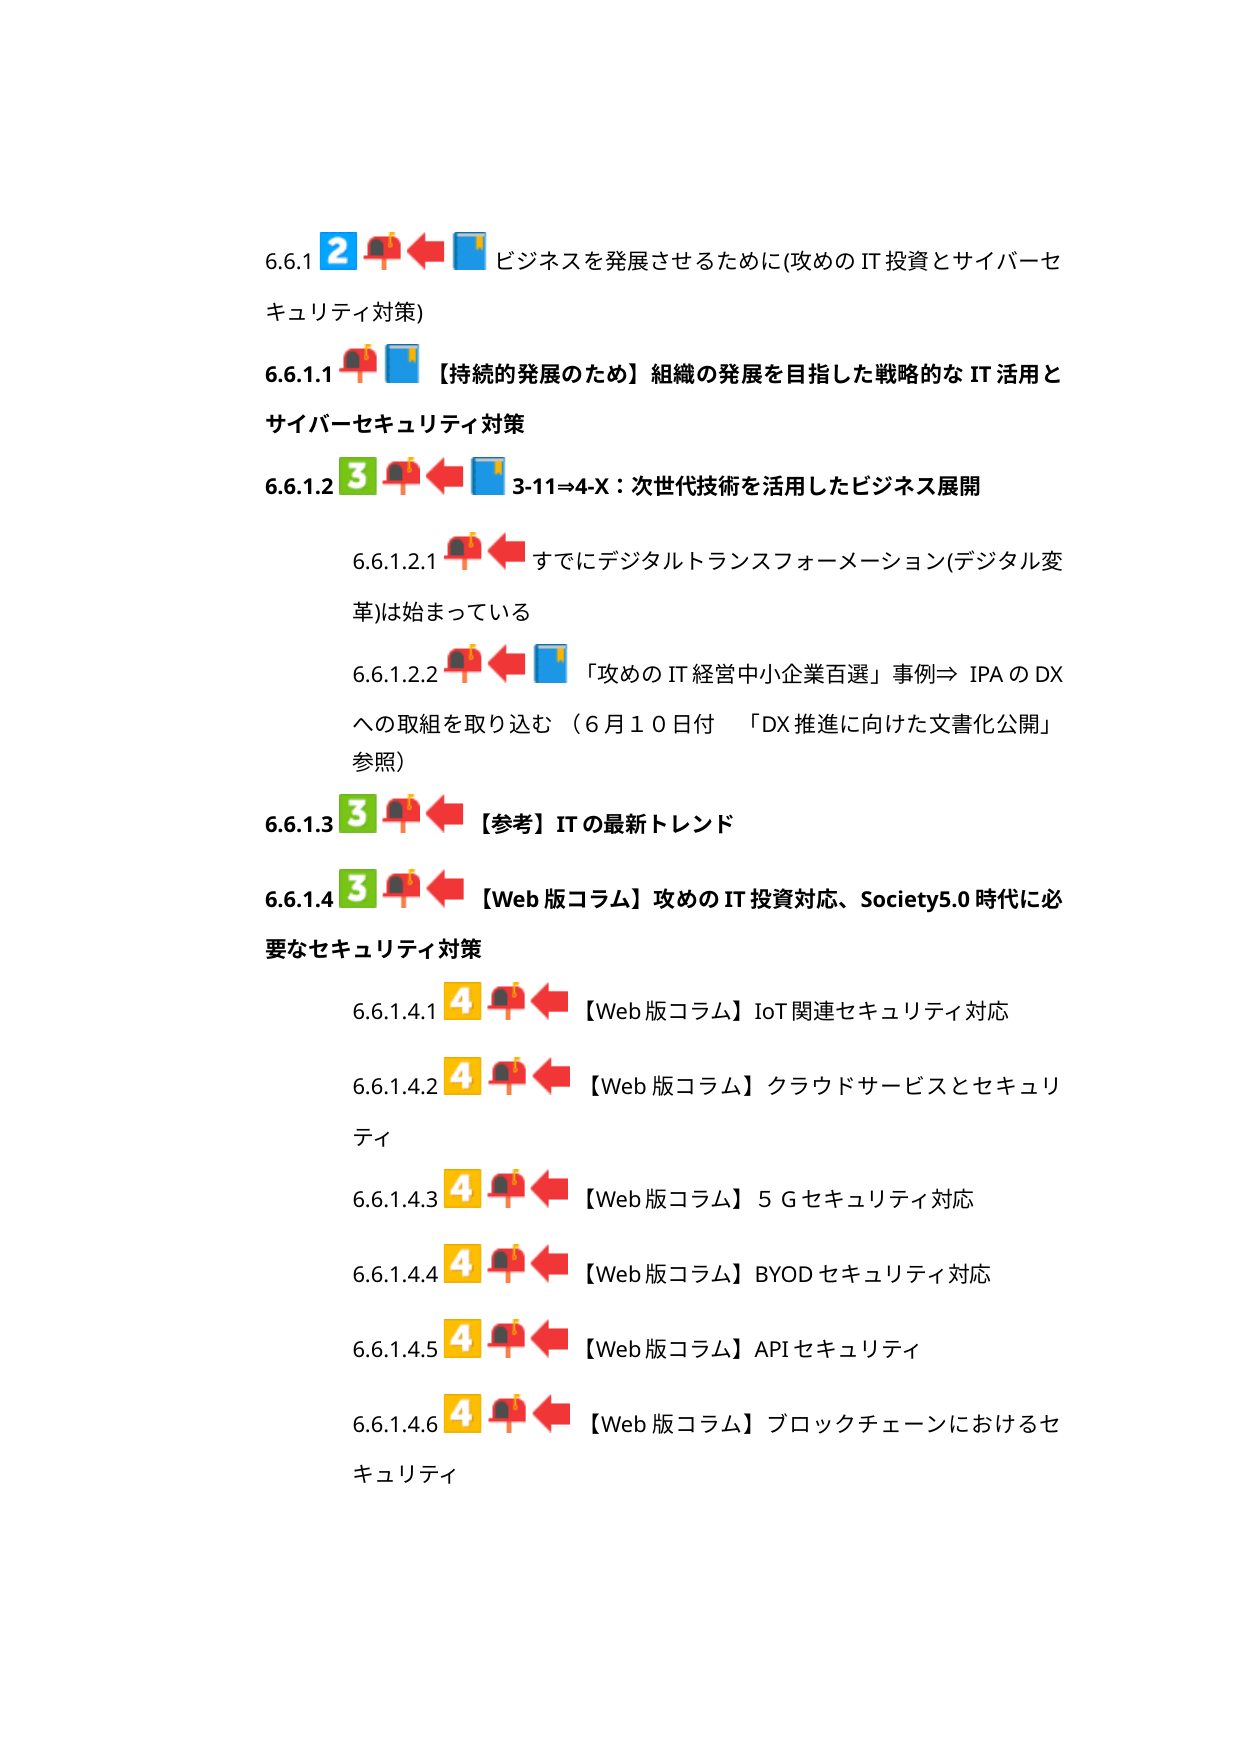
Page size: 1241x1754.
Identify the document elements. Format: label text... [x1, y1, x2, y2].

picture [443, 1057, 482, 1095]
picture [319, 232, 358, 270]
text 「攻めのIT経営中小企業百選」事例⇒ IPAのDXへの取組を取り込む （６月１０日付 「DX推進に向けた文書化公開」参照） [352, 629, 1063, 779]
text 【Web版コラム】BYODセキュリティ対応 [352, 1229, 1063, 1304]
picture [425, 457, 464, 495]
text ビジネスを発展させるために(攻めのIT投資とサイバーセキュリティ対策) [265, 217, 1063, 329]
picture [443, 532, 482, 570]
picture [406, 232, 445, 270]
picture [530, 982, 568, 1020]
picture [443, 1169, 482, 1208]
text 【参考】ITの最新トレンド [265, 779, 1063, 854]
picture [487, 982, 525, 1020]
picture [363, 232, 401, 270]
picture [382, 344, 421, 383]
picture [487, 532, 525, 570]
picture [382, 457, 420, 495]
picture [339, 794, 377, 833]
picture [488, 1057, 526, 1095]
picture [339, 344, 377, 383]
picture [530, 1244, 568, 1283]
text 【Web版コラム】攻めのIT投資対応、Society5.0時代に必要なセキュリティ対策 [265, 854, 1063, 967]
picture [443, 644, 482, 683]
picture [531, 644, 569, 683]
text 3-11⇒4-X：次世代技術を活用したビジネス展開 [265, 442, 1063, 517]
picture [426, 869, 464, 908]
picture [487, 1244, 525, 1283]
picture [339, 457, 377, 495]
text すでにデジタルトランスフォーメーション(デジタル変革)は始まっている [352, 517, 1063, 629]
picture [382, 794, 420, 833]
picture [487, 1319, 525, 1358]
picture [382, 869, 420, 908]
text 【Web版コラム】ブロックチェーンにおけるセキュリティ [352, 1379, 1063, 1492]
picture [530, 1169, 568, 1208]
picture [532, 1057, 570, 1095]
picture [487, 644, 525, 683]
picture [443, 1394, 482, 1433]
picture [443, 1244, 482, 1283]
picture [487, 1169, 525, 1208]
picture [425, 794, 464, 833]
text 【Web版コラム】５Gセキュリティ対応 [352, 1154, 1063, 1229]
text 【持続的発展のため】組織の発展を目指した戦略的なIT活用とサイバーセキュリティ対策 [265, 329, 1063, 442]
picture [488, 1394, 526, 1433]
picture [468, 457, 507, 495]
picture [532, 1394, 570, 1433]
picture [339, 869, 377, 908]
picture [443, 982, 482, 1020]
text 【Web版コラム】IoT関連セキュリティ対応 [352, 967, 1063, 1042]
text 【Web版コラム】APIセキュリティ [352, 1304, 1063, 1379]
picture [450, 232, 488, 270]
picture [443, 1319, 482, 1358]
text 【Web版コラム】クラウドサービスとセキュリティ [352, 1042, 1063, 1154]
picture [530, 1319, 568, 1358]
